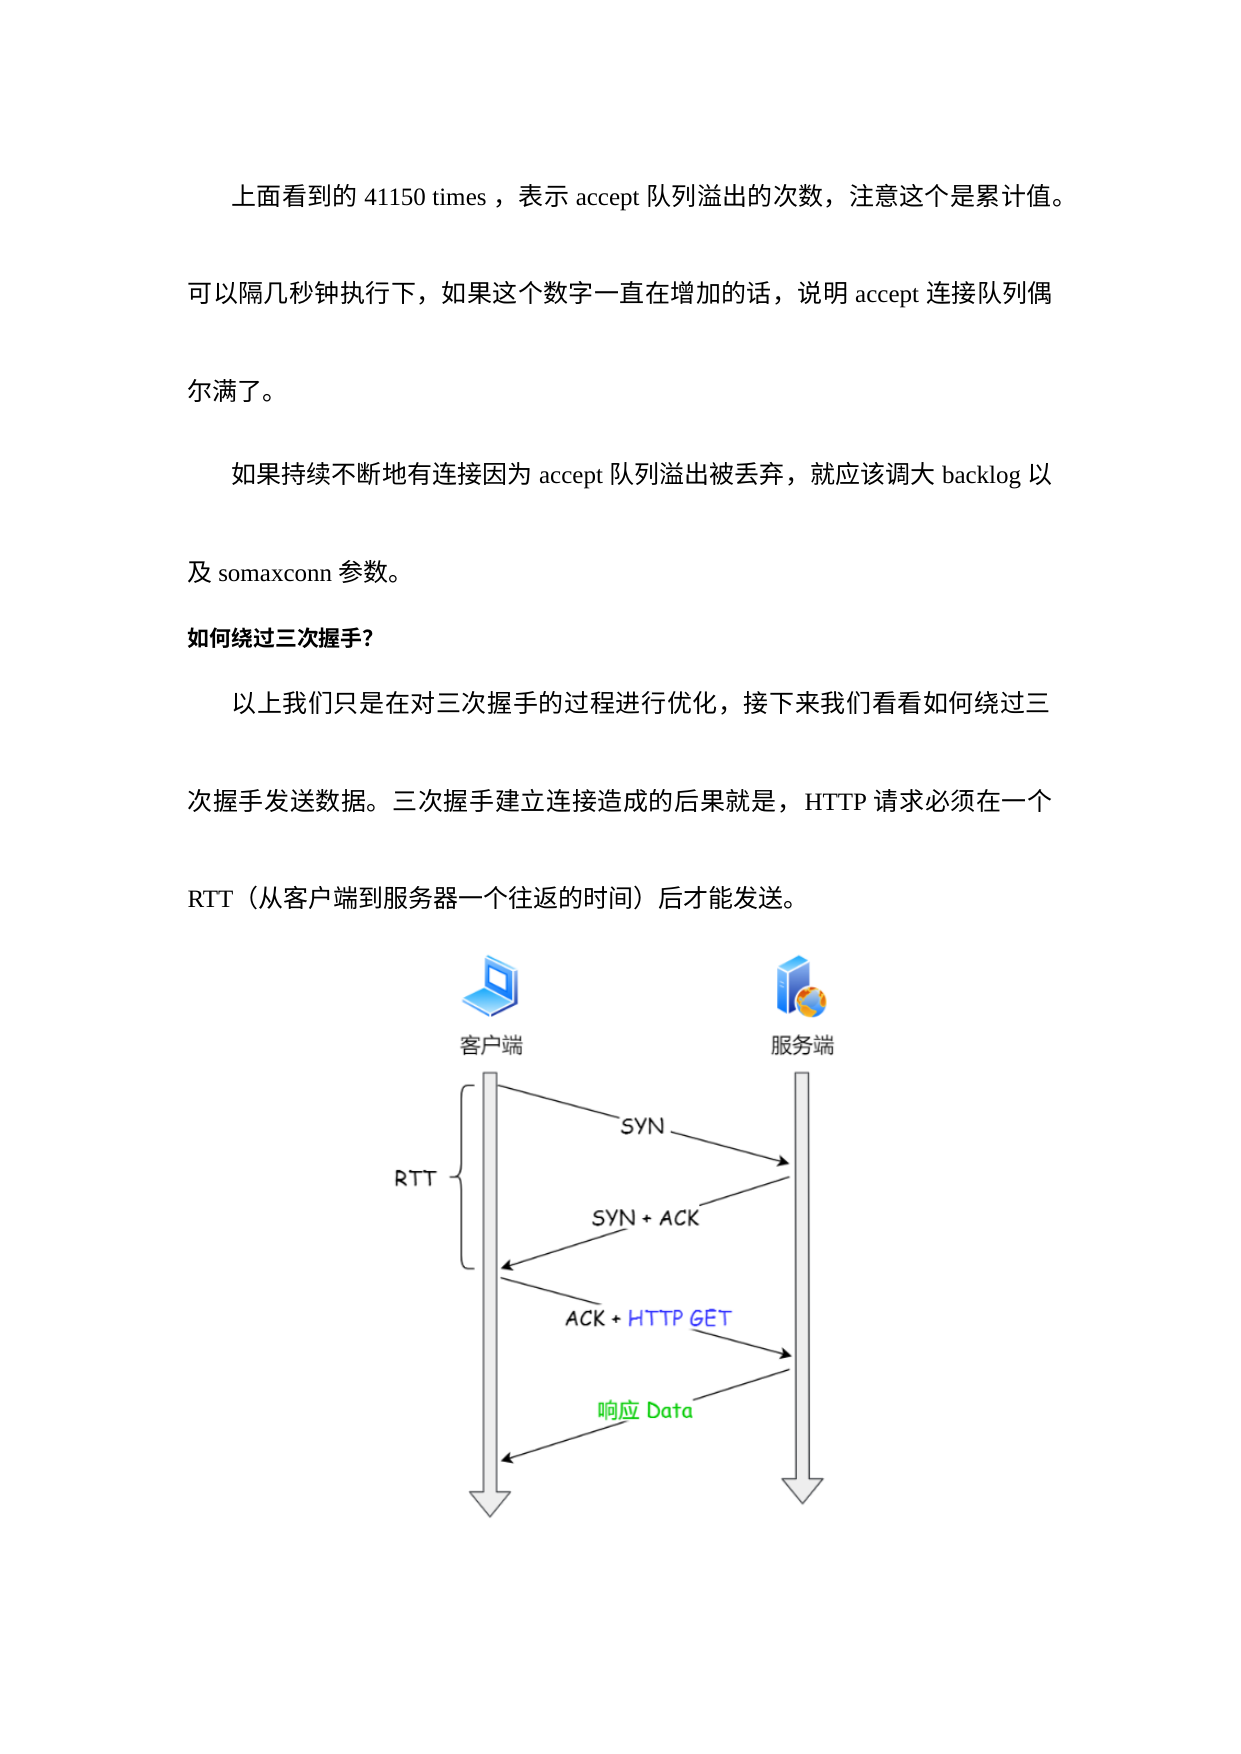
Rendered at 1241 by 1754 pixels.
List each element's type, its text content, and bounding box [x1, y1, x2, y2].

text 如果持续不断地有连接因为 accept 队列溢出被丢弃，就应该调大 backlog 以及 somaxconn 参数。 [187, 440, 1053, 603]
text 以上我们只是在对三次握手的过程进行优化，接下来我们看看如何绕过三次握手发送数据。三次握手建立连接造成的后果就是，HTTP 请求必须在一个 RTT（从客户端到服务器一个往返的时间）后才能发送。 [187, 669, 1053, 929]
subtitle 如何绕过三次握手？ [187, 621, 1053, 653]
text 上面看到的 41150 times ，表示 accept 队列溢出的次数，注意这个是累计值。可以隔几秒钟执行下，如果这个数字一直在增加的话，说明 accept 连接队列偶尔满了。 [187, 162, 1053, 422]
picture [385, 947, 855, 1523]
